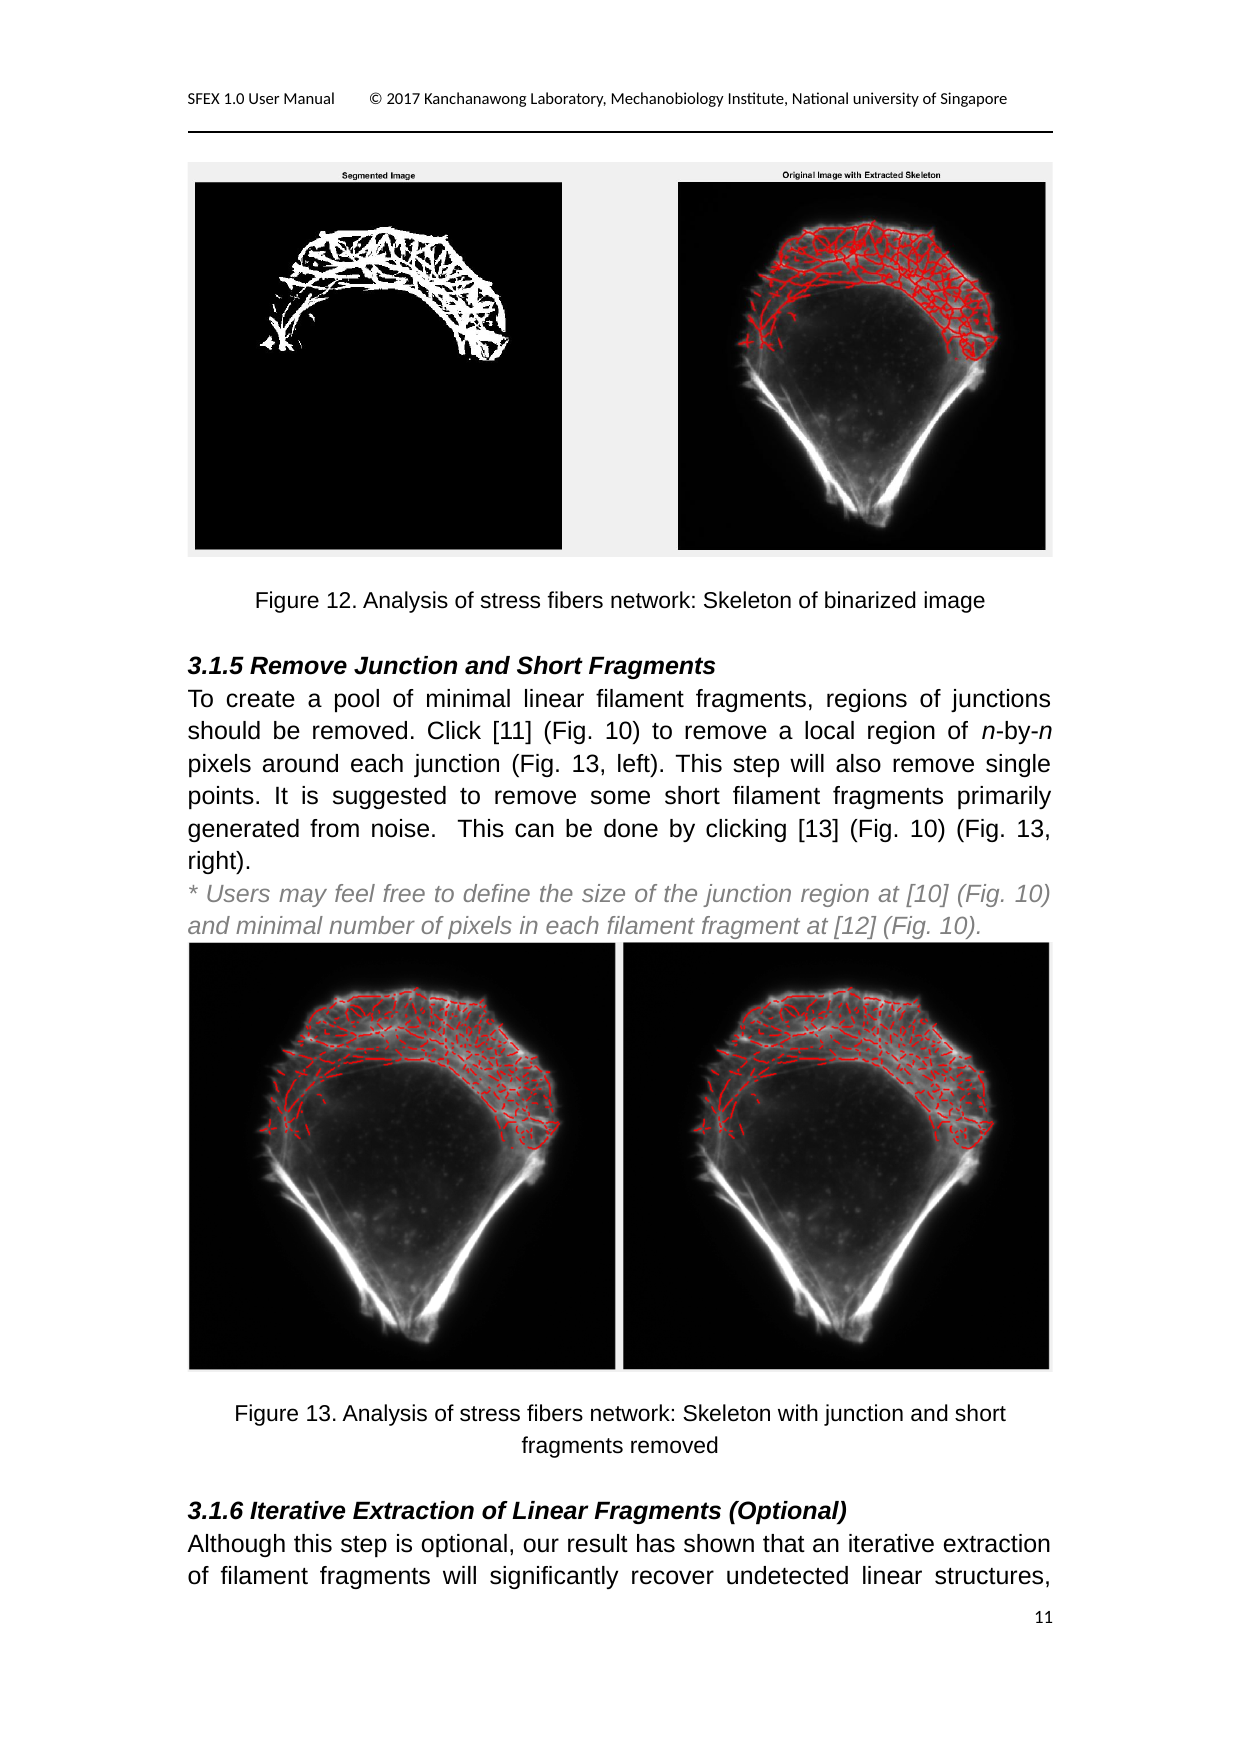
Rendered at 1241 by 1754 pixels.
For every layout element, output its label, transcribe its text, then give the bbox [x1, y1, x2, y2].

text To create a pool of minimal linear filament fragments, regions of junctions should be removed. Click [11] (Fig. 10) to remove a local region of n-by-n pixels around each junction (Fig. 13, left). This step will also remove single points. It is suggested to remove some short filament fragments primarily generated from noise. This can be done by clicking [13] (Fig. 10) (Fig. 13, right). [187, 682, 1053, 877]
text 3.1.5 Remove Junction and Short Fragments [187, 649, 1053, 682]
text Figure 12. Analysis of stress fibers network: Skeleton of binarized image [187, 584, 1053, 617]
picture [187, 162, 1053, 557]
text 3.1.6 Iterative Extraction of Linear Fragments (Optional) [187, 1494, 1053, 1527]
text Figure 13. Analysis of stress fibers network: Skeleton with junction and short fragments removed [187, 1397, 1053, 1462]
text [187, 1527, 1053, 1592]
picture [187, 942, 1053, 1372]
text * Users may feel free to define the size of the junction region at [10] (Fig. 10) and minimal number of pixels in each filament fragment at [12] (Fig. 10). [187, 877, 1053, 942]
